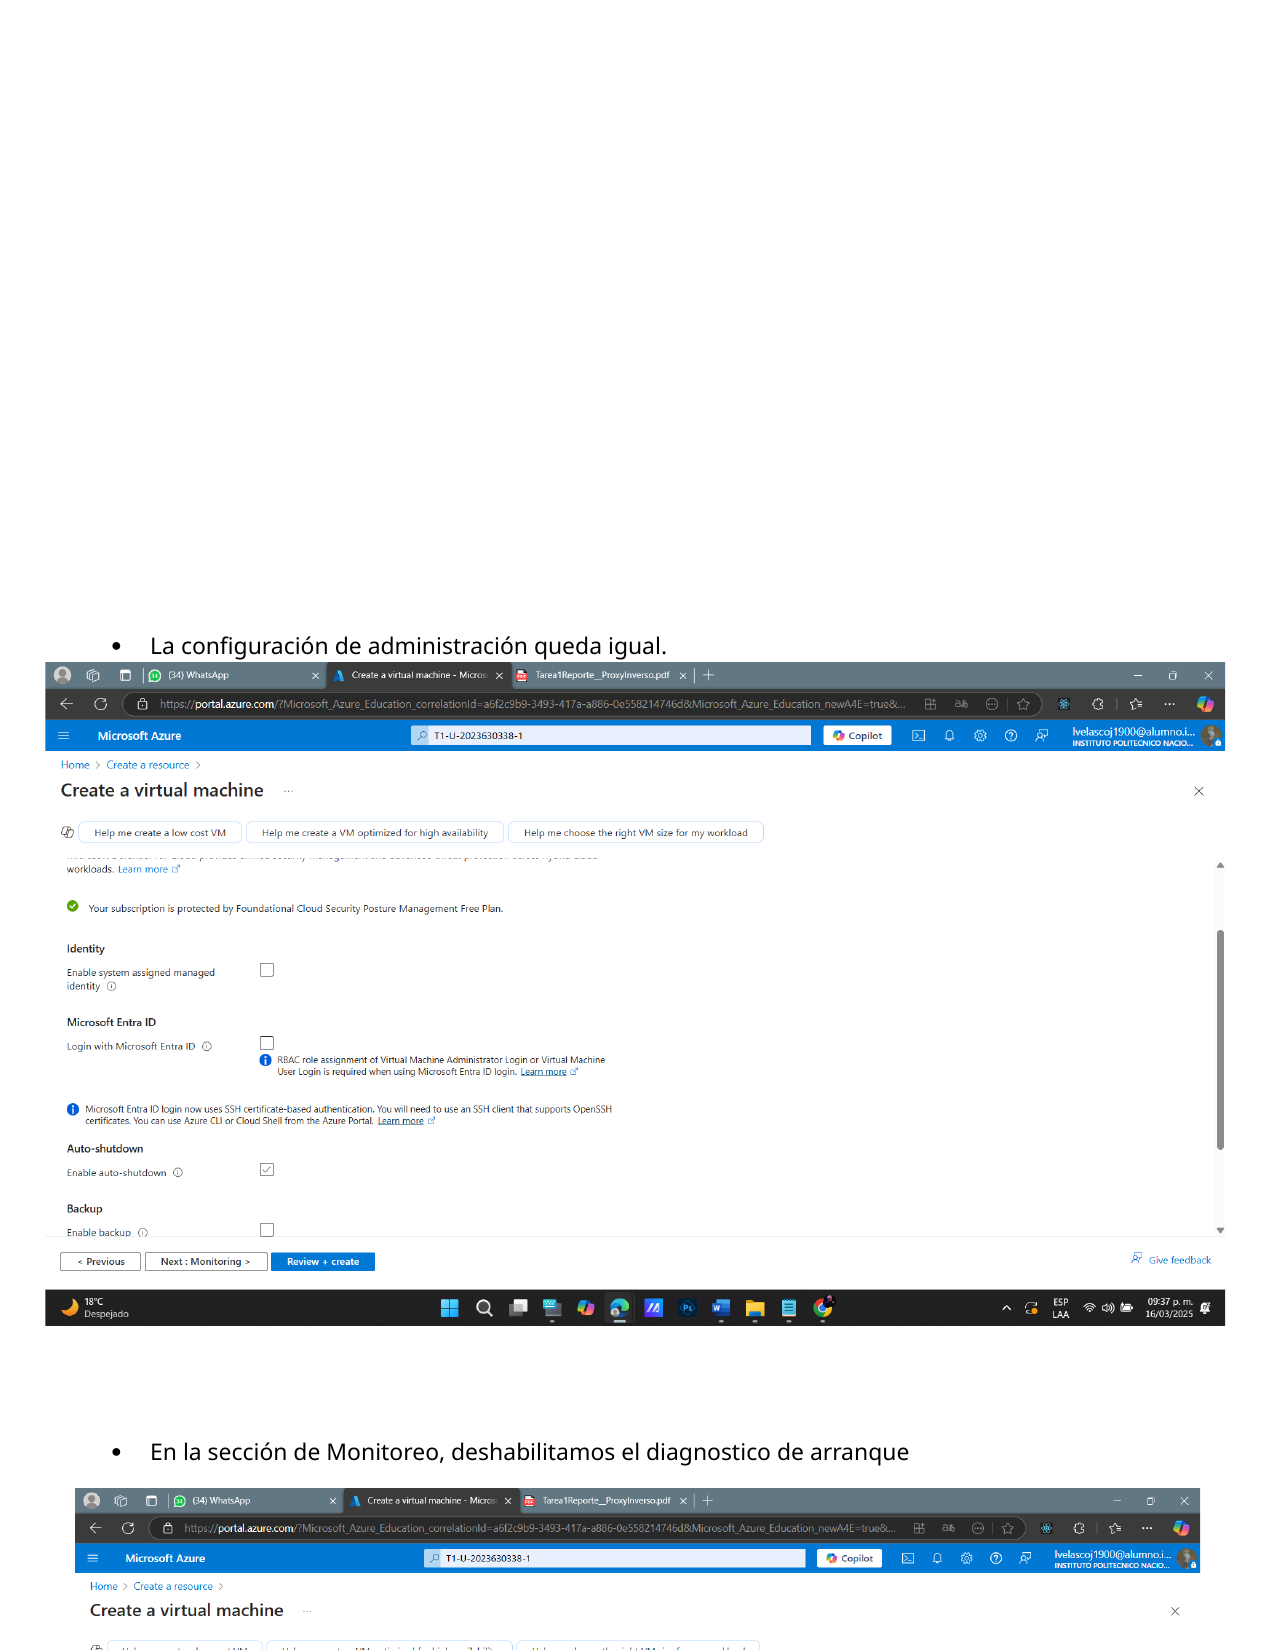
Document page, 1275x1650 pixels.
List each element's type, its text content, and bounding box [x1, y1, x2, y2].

picture [45, 662, 1225, 1326]
picture [75, 1488, 1200, 1650]
list La configuración de administración queda igual. [112, 629, 1200, 661]
list En la sección de Monitoreo, deshabilitamos el diagnostico de arranque [112, 1436, 1200, 1467]
